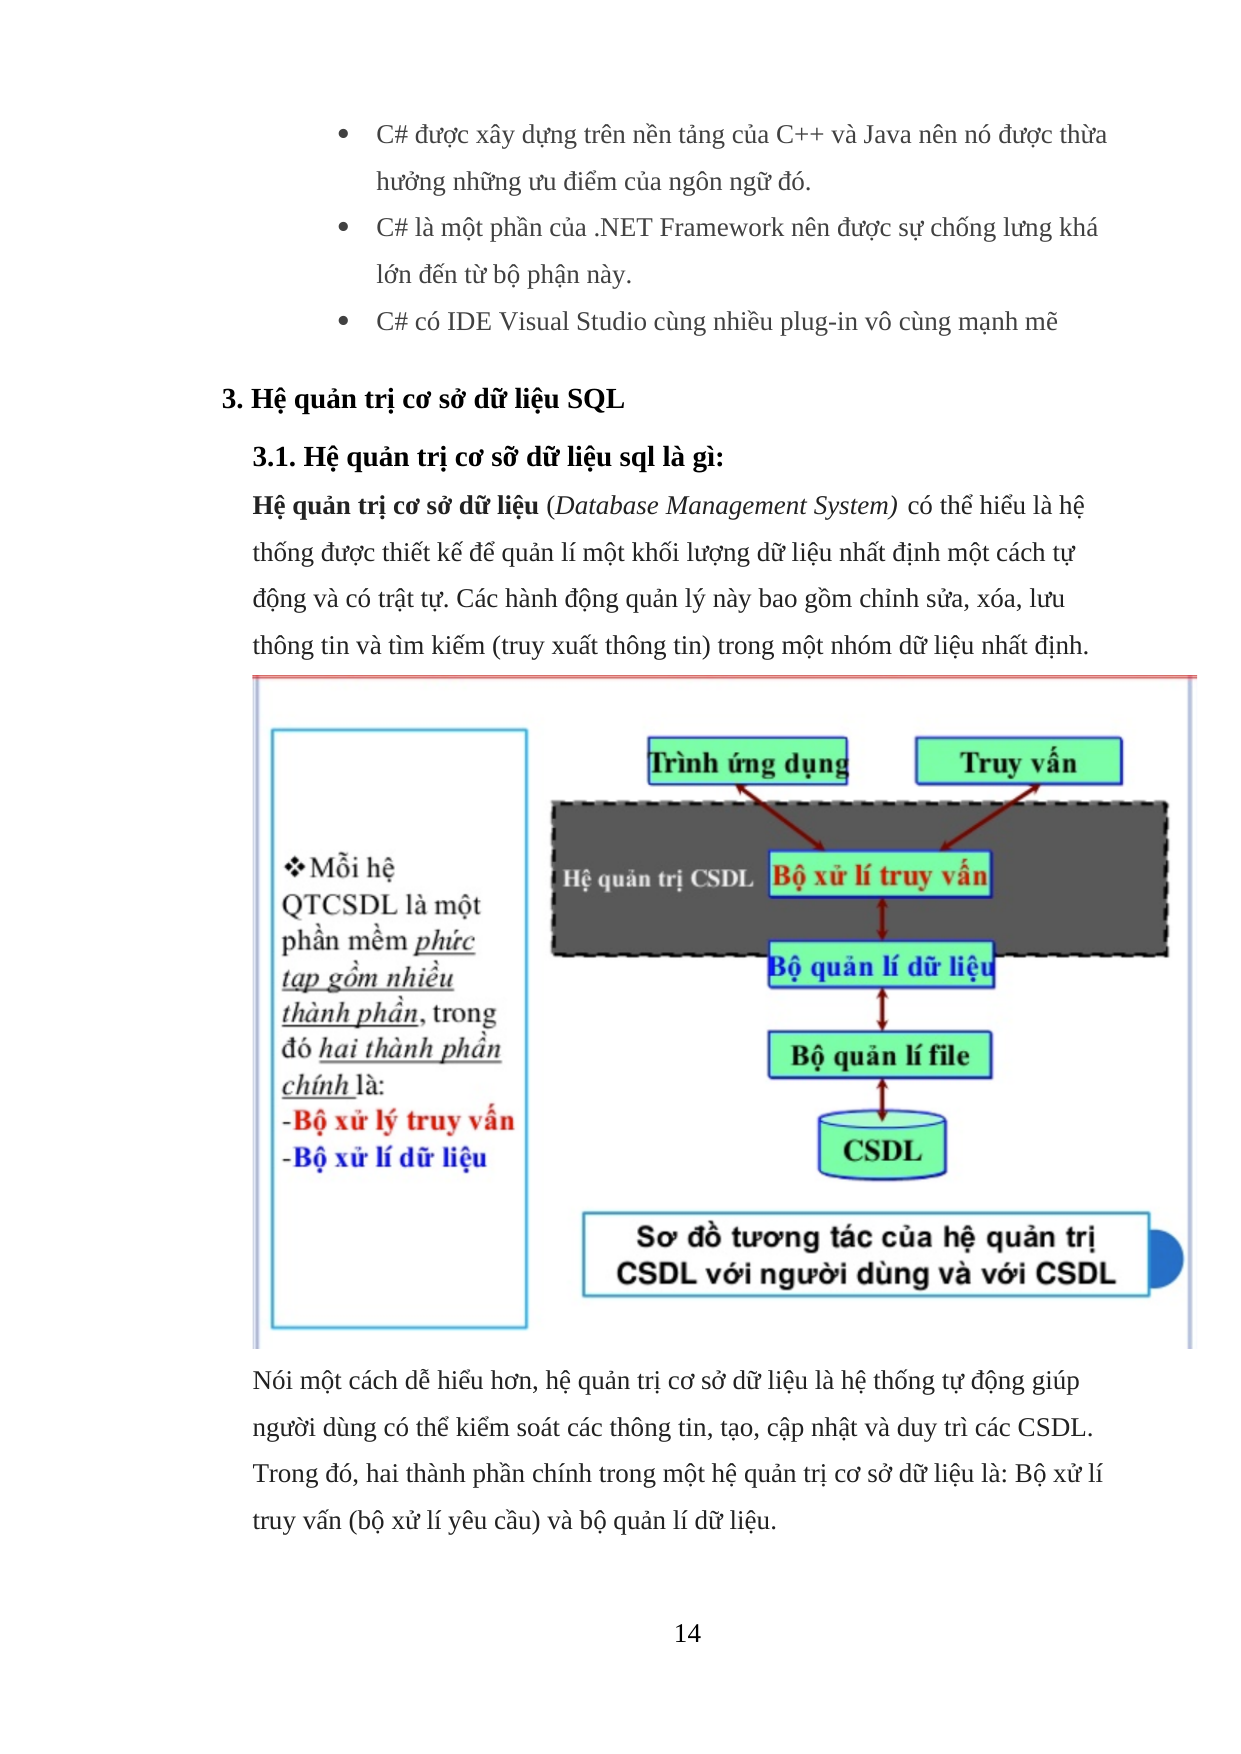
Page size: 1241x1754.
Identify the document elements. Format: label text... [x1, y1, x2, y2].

text Hệ quản trị cơ sở dữ liệu (Database Management System) có thể hiểu là hệ thống được thiết kế để quản lí một khối lượng dữ liệu nhất định một cách tự động và có trật tự. Các hành động quản lý này bao gồm chỉnh sửa, xóa, lưu thông tin và tìm kiếm (truy xuất thông tin) trong một nhóm dữ liệu nhất định. [252, 489, 1122, 660]
list C# là một phần của .NET Framework nên được sự chống lưng khá lớn đến từ bộ phận này. [339, 212, 1122, 289]
list C# có IDE Visual Studio cùng nhiều plug-in vô cùng mạnh mẽ [339, 305, 1122, 336]
subtitle 3. Hệ quản trị cơ sở dữ liệu SQL [222, 381, 1122, 414]
picture [252, 675, 1198, 1349]
text 3.1. Hệ quản trị cơ sỡ dữ liệu sql là gì: [252, 439, 1122, 472]
text Nói một cách dễ hiểu hơn, hệ quản trị cơ sở dữ liệu là hệ thống tự động giúp người dùng có thể kiểm soát các thông tin, tạo, cập nhật và duy trì các CSDL. Trong đó, hai thành phần chính trong một hệ quản trị cơ sở dữ liệu là: Bộ xử lí truy vấn (bộ xử lí yêu cầu) và bộ quản lí dữ liệu. [252, 1364, 1122, 1535]
list C# được xây dựng trên nền tảng của C++ và Java nên nó được thừa hưởng những ưu điểm của ngôn ngữ đó. [339, 118, 1122, 196]
